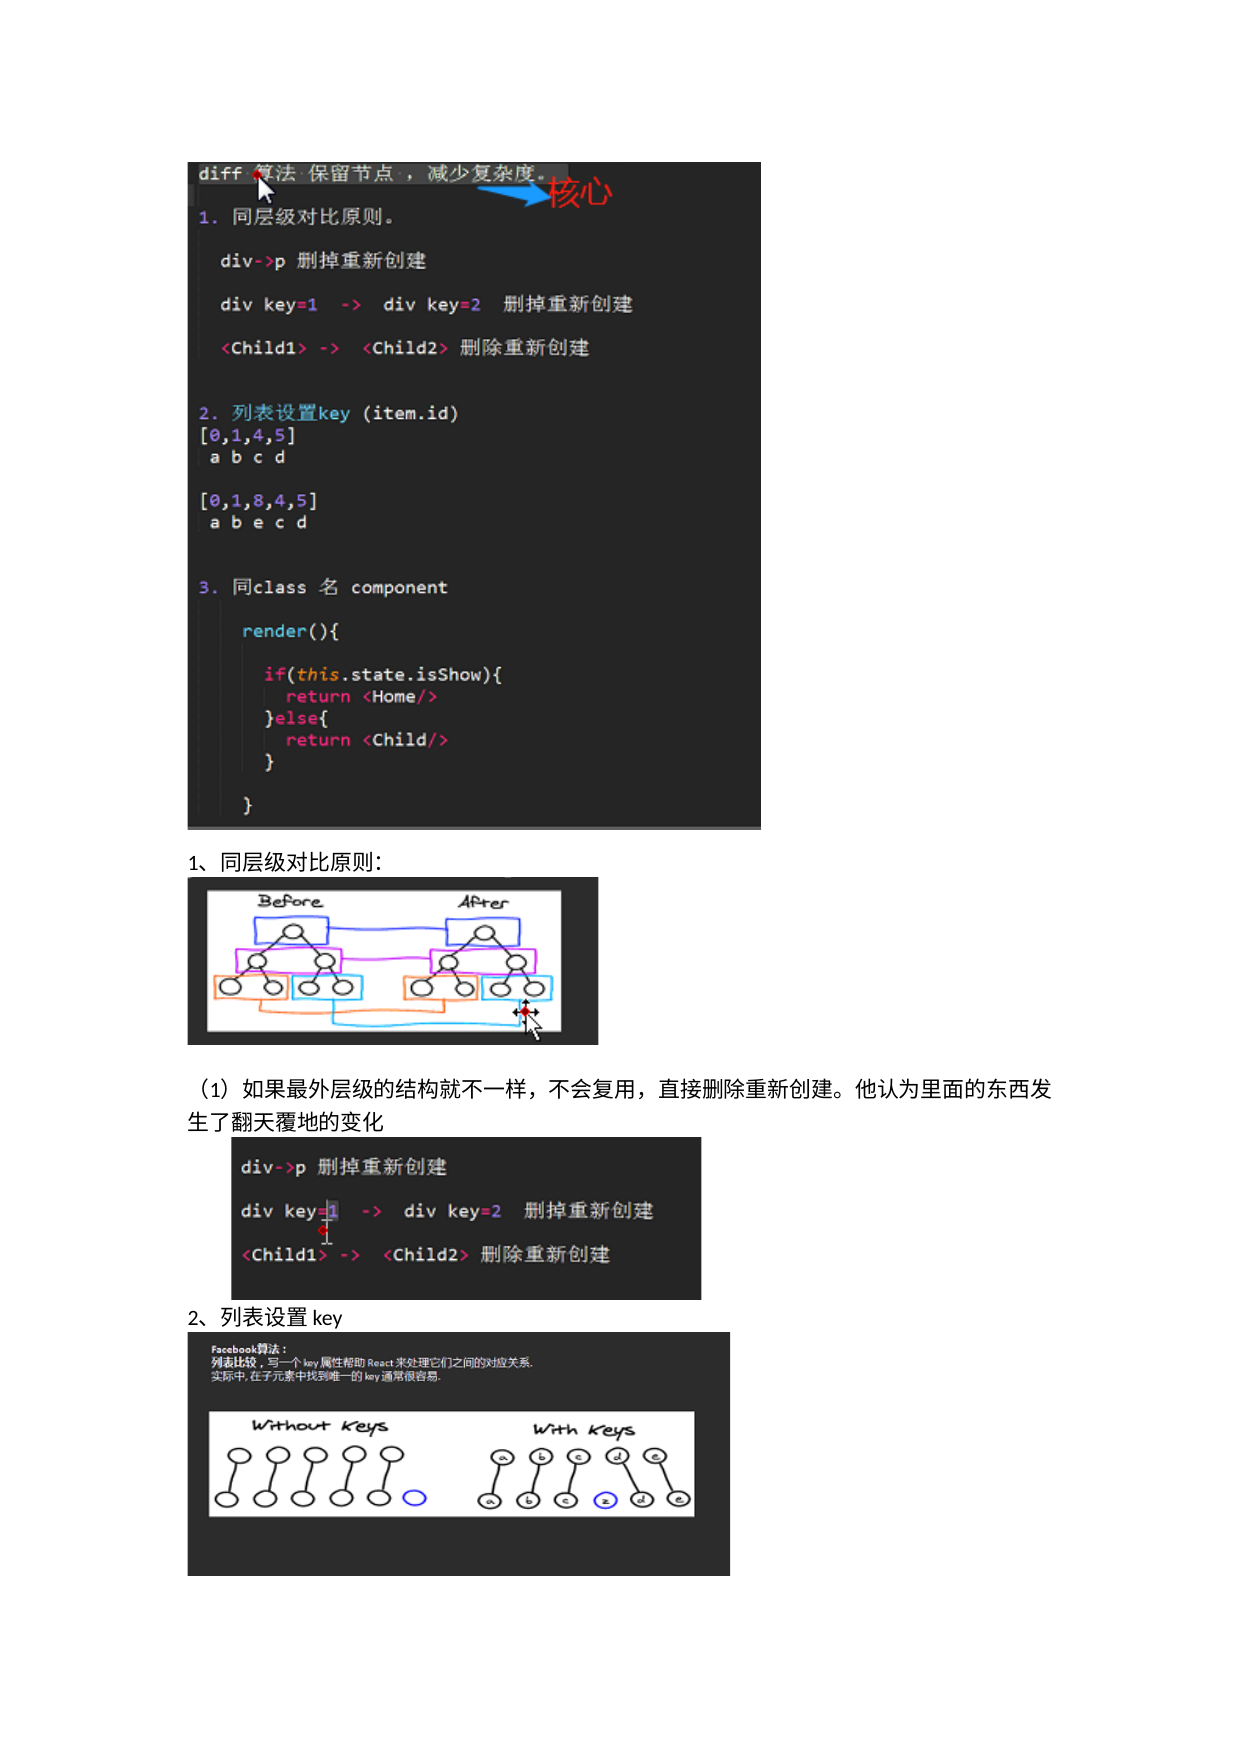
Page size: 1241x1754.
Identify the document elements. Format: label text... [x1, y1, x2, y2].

picture [187, 1332, 731, 1576]
text 1、同层级对比原则： [187, 844, 1053, 877]
picture [231, 1137, 702, 1300]
picture [187, 162, 761, 830]
picture [187, 877, 599, 1045]
text 2、列表设置key [187, 1299, 1053, 1332]
text （1）如果最外层级的结构就不一样，不会复用，直接删除重新创建。他认为里面的东西发生了翻天覆地的变化 [187, 1072, 1053, 1137]
